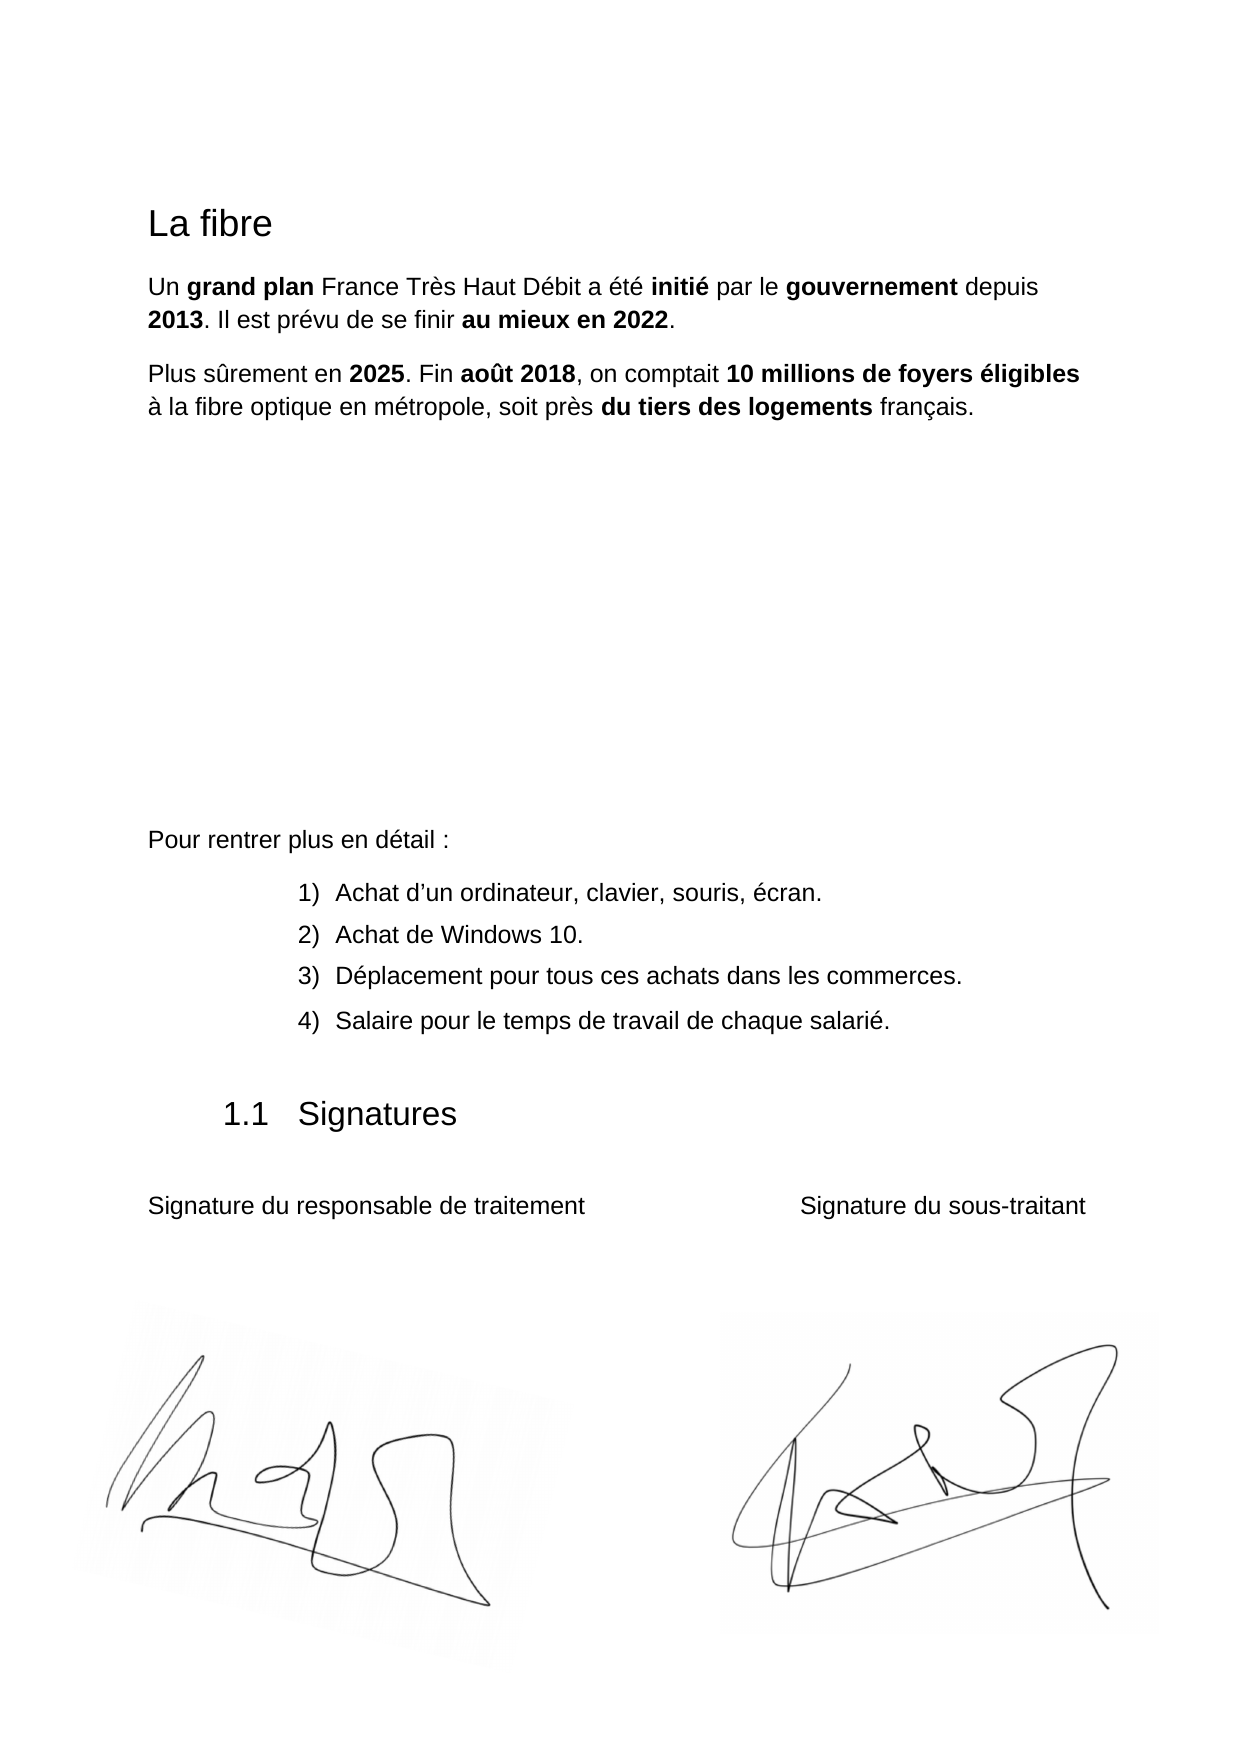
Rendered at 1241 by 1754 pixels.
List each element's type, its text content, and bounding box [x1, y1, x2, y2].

list Déplacement pour tous ces achats dans les commerces. [298, 961, 1093, 990]
list Achat de Windows 10. [298, 920, 1093, 948]
text Pour rentrer plus en détail : [148, 824, 1093, 853]
picture [72, 1300, 573, 1672]
text Plus sûrement en 2025. Fin août 2018, on comptait 10 millions de foyers éligibles à la fibre optique en métropole, soit près du tiers des logements français. [148, 359, 1093, 421]
text La fibre [148, 201, 1093, 244]
list Signatures [223, 1094, 1093, 1133]
list Salaire pour le temps de travail de chaque salarié. [298, 1002, 1093, 1036]
picture [721, 1313, 1158, 1633]
text Un grand plan France Très Haut Débit a été initié par le gouvernement depuis 2013. Il est prévu de se finir au mieux en 2022. [148, 272, 1093, 334]
text Signature du responsable de traitement Signature du sous-traitant [148, 1191, 1093, 1220]
list Achat d’un ordinateur, clavier, souris, écran. [298, 878, 1093, 907]
